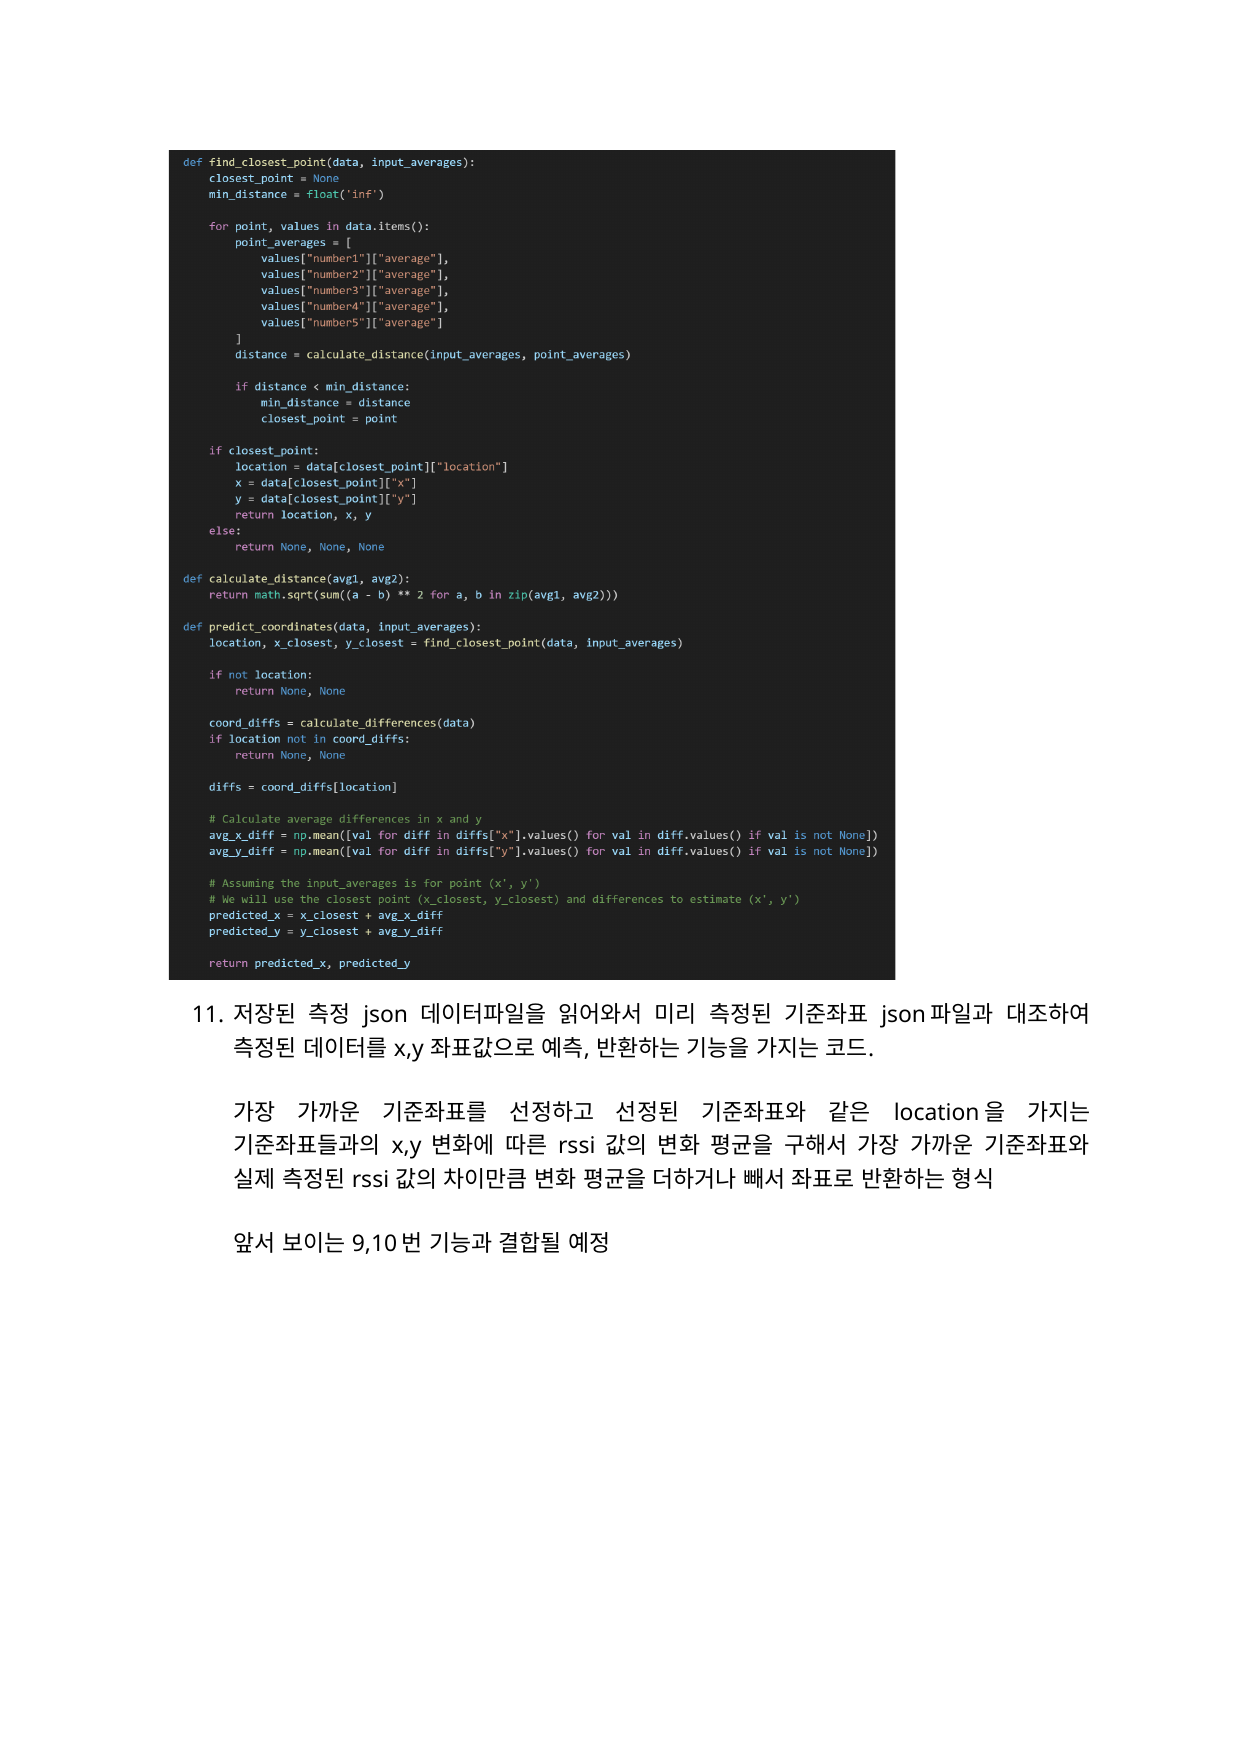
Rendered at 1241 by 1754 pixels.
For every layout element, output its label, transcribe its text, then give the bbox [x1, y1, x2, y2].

list 저장된 측정 json 데이터파일을 읽어와서 미리 측정된 기준좌표 json파일과 대조하여 측정된 데이터를 x,y 좌표값으로 예측, 반환하는 기능을 가지는 코드. 가장 가까운 기준좌표를 선정하고 선정된 기준좌표와 같은 location을 가지는 기준좌표들과의 x,y 변화에 따른 rssi 값의 변화 평균을 구해서 가장 가까운 기준좌표와 실제 측정된 rssi 값의 차이만큼 변화 평균을 더하거나 빼서 좌표로 반환하는 형식 앞서 보이는 9,10번 기능과 결합될 예정 [192, 996, 1090, 1259]
